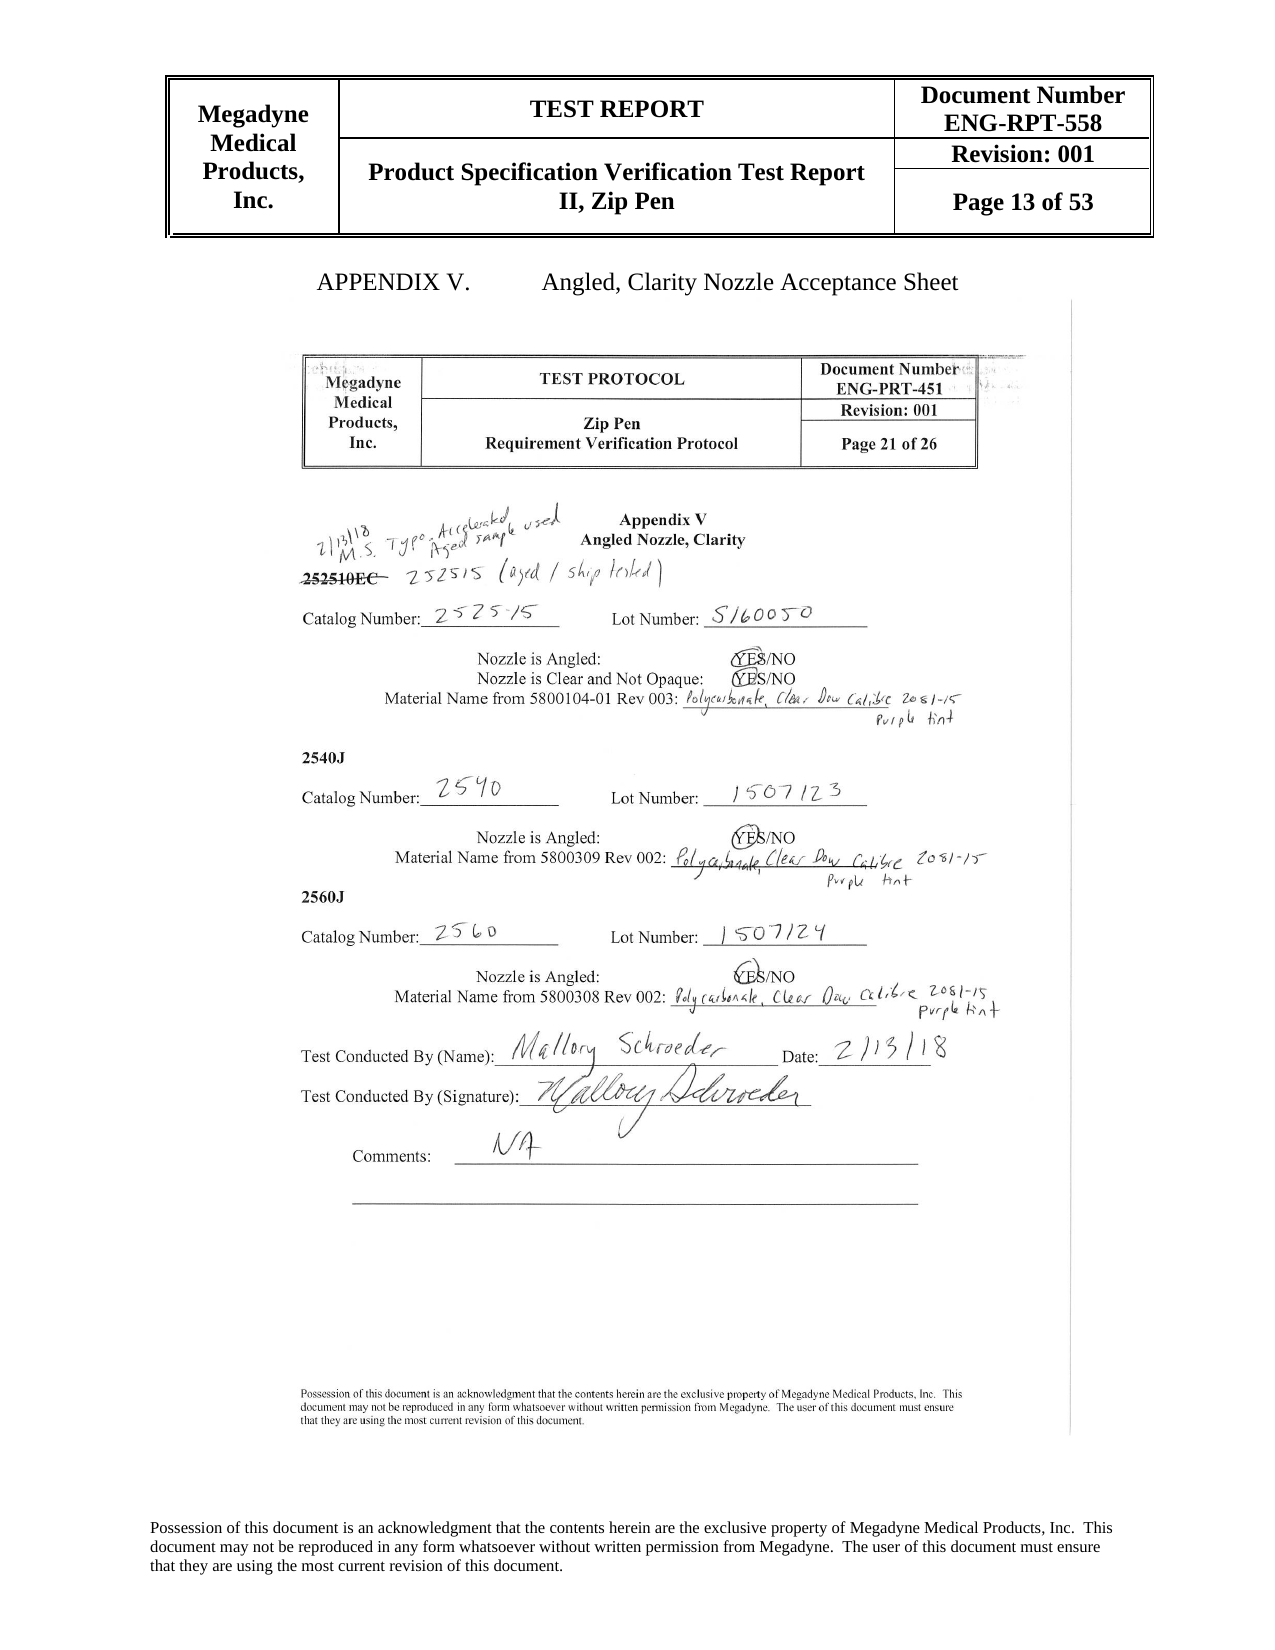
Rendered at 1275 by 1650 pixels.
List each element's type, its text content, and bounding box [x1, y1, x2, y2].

picture [198, 297, 1077, 1436]
